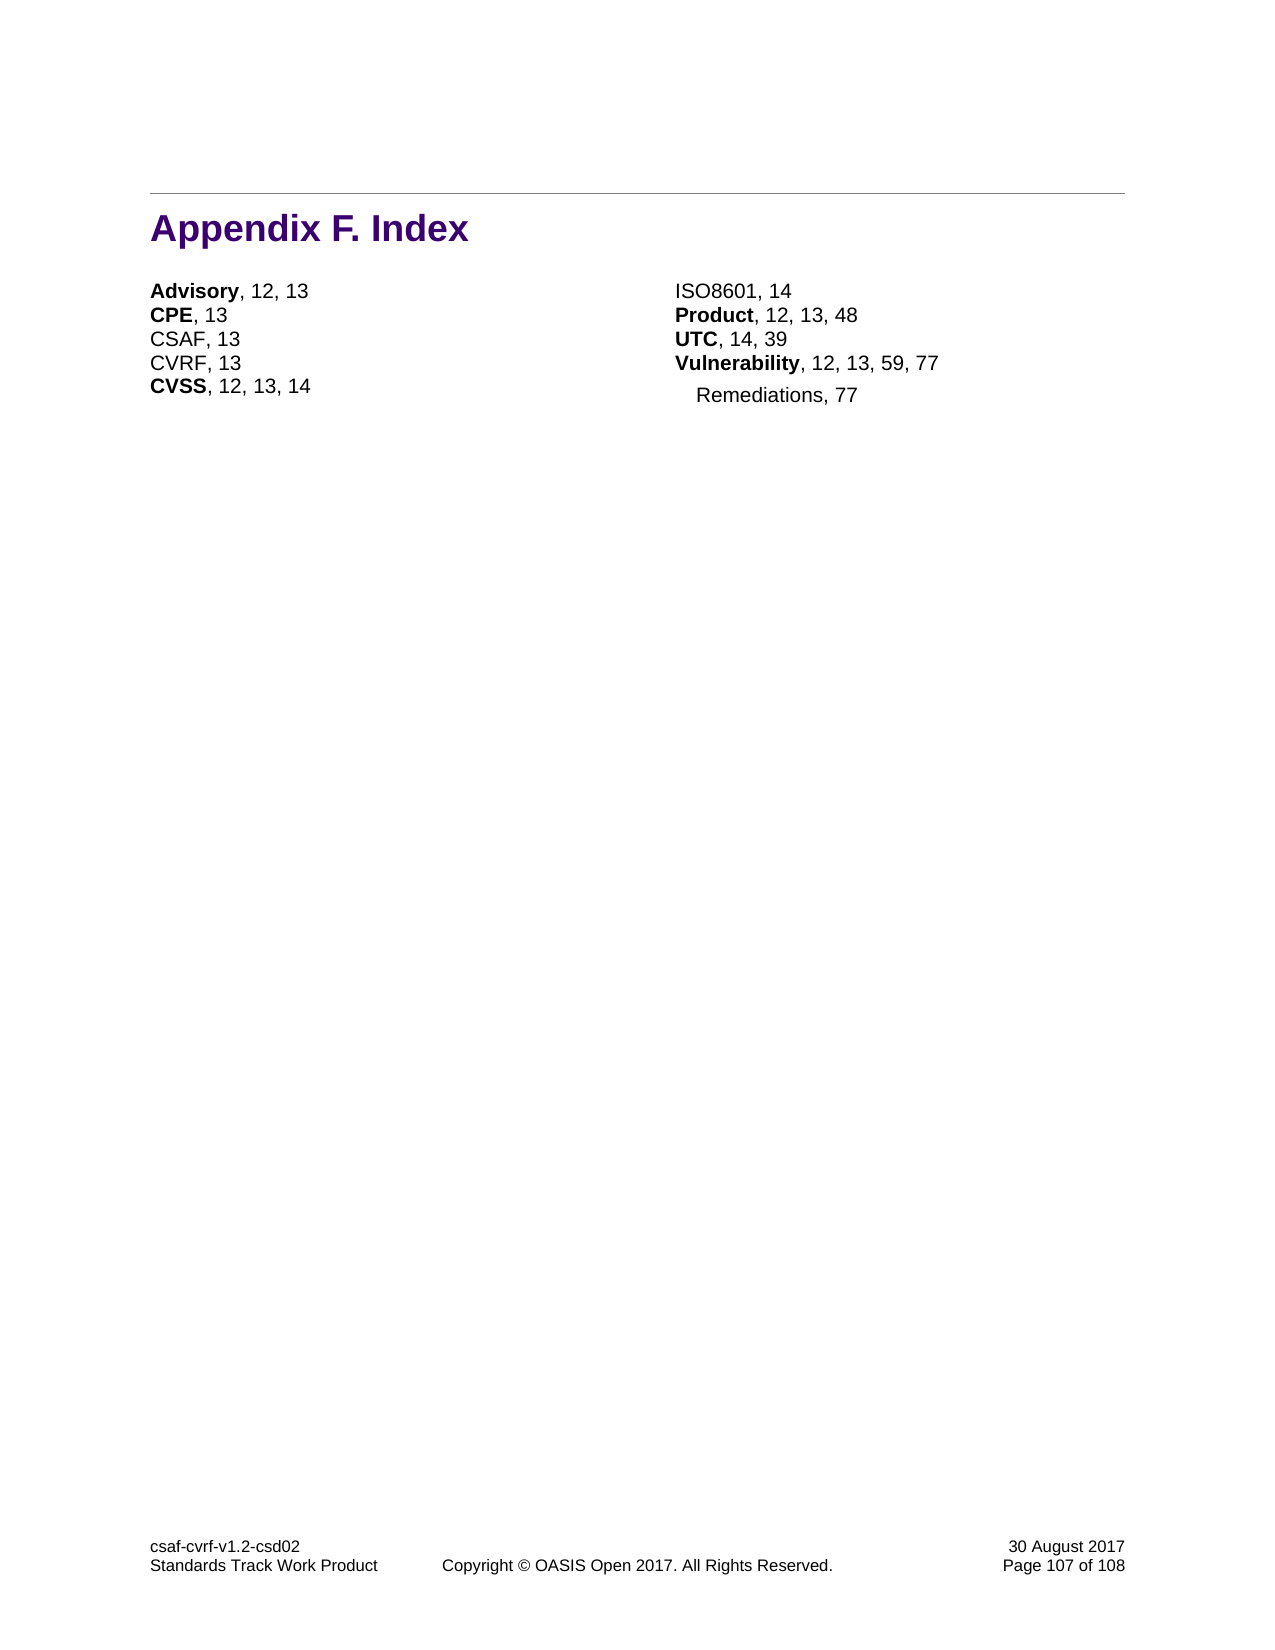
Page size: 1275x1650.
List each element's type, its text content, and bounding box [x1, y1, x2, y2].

text CSAF, 13 [150, 326, 600, 350]
text Product, 12, 13, 48 [675, 302, 1125, 326]
text UTC, 14, 39 [675, 326, 1125, 350]
text Vulnerability, 12, 13, 59, 77 [675, 350, 1125, 374]
text ISO8601, 14 [675, 278, 1125, 302]
text CVSS, 12, 13, 14 [150, 374, 600, 398]
text CVRF, 13 [150, 350, 600, 374]
text Advisory, 12, 13 [150, 278, 600, 302]
subtitle Index [150, 194, 1125, 249]
text CPE, 13 [150, 302, 600, 326]
text Remediations, 77 [696, 383, 1125, 407]
